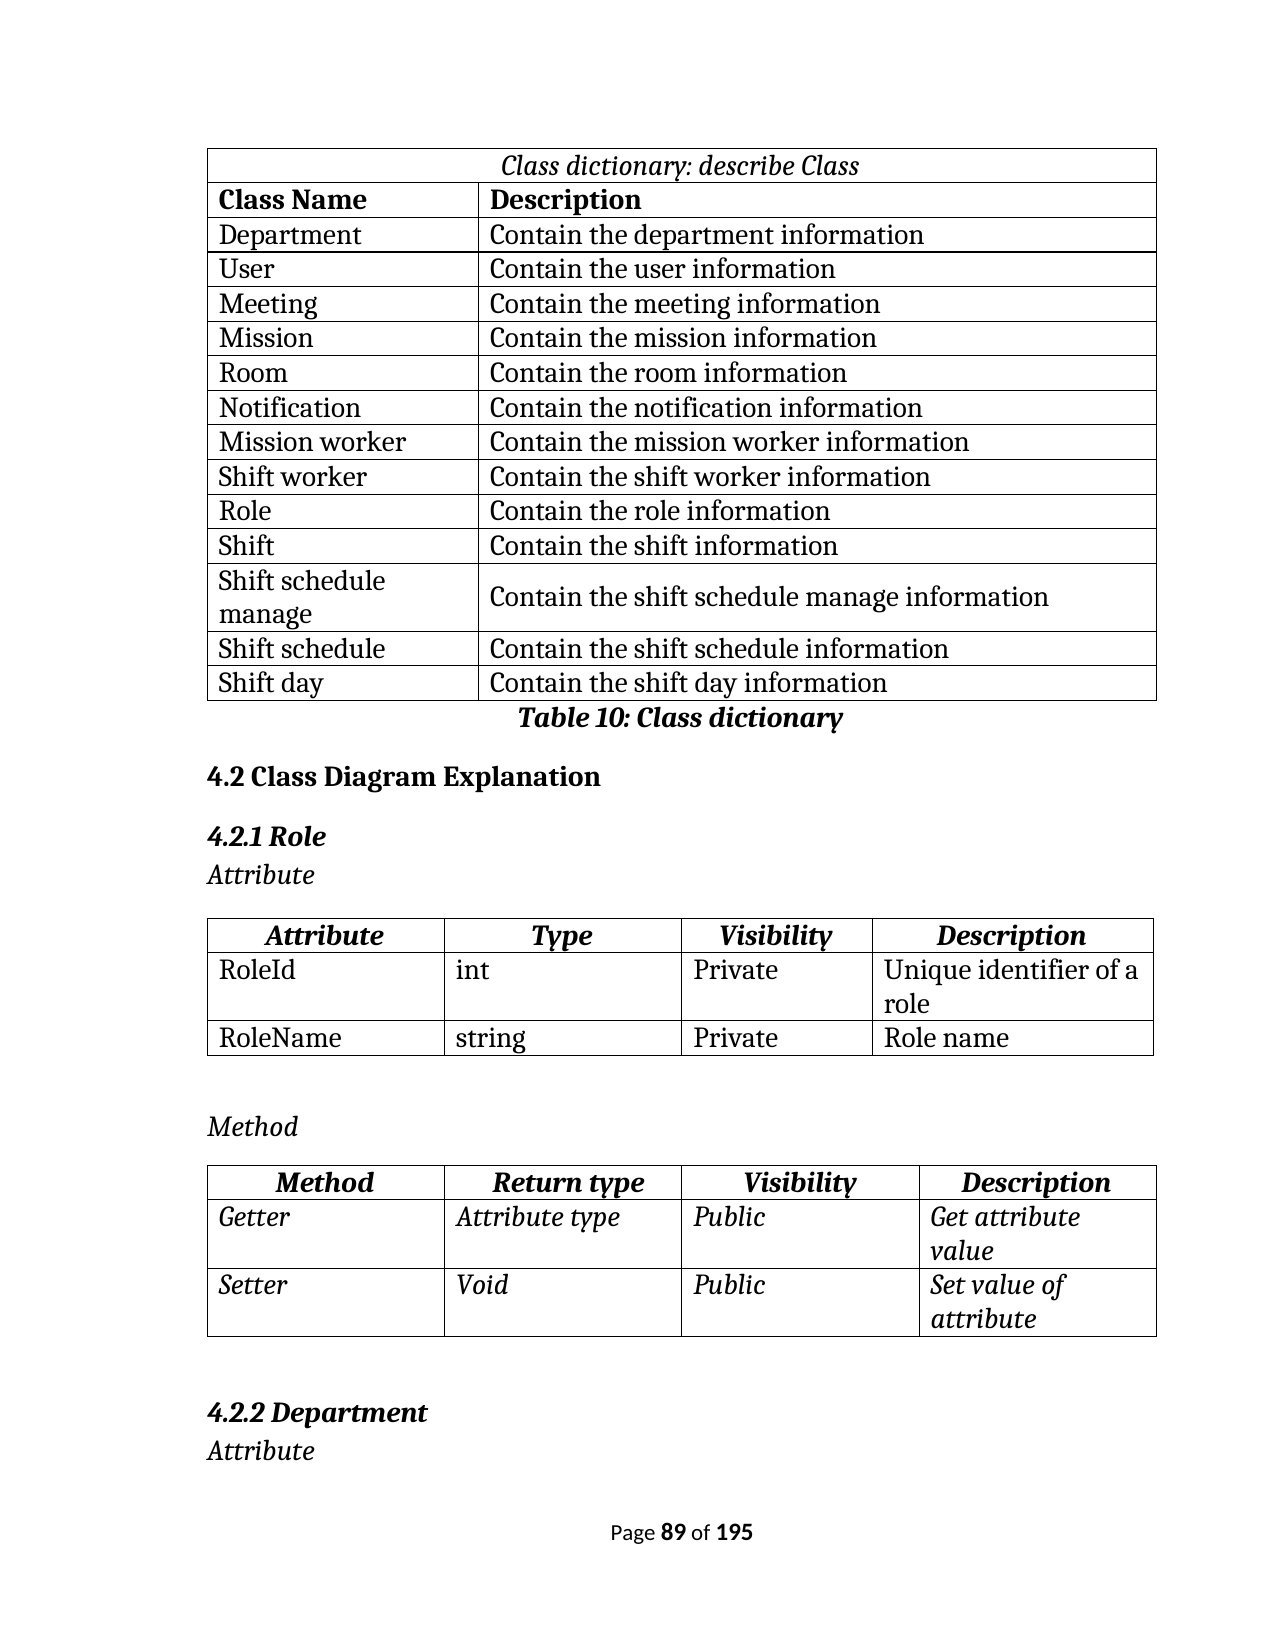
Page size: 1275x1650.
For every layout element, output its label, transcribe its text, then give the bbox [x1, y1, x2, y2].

table_header Class dictionary: describe Class [208, 149, 1156, 182]
table_cell Shift schedule manage [208, 564, 478, 631]
table_cell Shift [208, 529, 478, 563]
table_cell Mission worker [208, 425, 478, 459]
table_cell Contain the user information [479, 253, 1156, 286]
table_cell Attribute type [445, 1200, 681, 1267]
table_cell Description [479, 183, 1156, 217]
table_cell Contain the shift schedule manage information [479, 564, 1156, 631]
text 4.2 Class Diagram Explanation [207, 760, 1157, 794]
table_cell Void [445, 1269, 681, 1336]
text Table 10: Class dictionary [207, 701, 1157, 734]
table_cell string [445, 1021, 681, 1055]
table_cell Meeting [208, 287, 478, 321]
table_cell Contain the shift worker information [479, 460, 1156, 493]
table_cell Shift schedule [208, 632, 478, 665]
table_cell Setter [208, 1269, 444, 1336]
table_header Method [208, 1166, 444, 1199]
table_cell Contain the shift schedule information [479, 632, 1156, 665]
table_cell Getter [208, 1200, 444, 1267]
table_cell Public [682, 1269, 919, 1336]
table_cell Department [208, 218, 478, 251]
table_cell Contain the meeting information [479, 287, 1156, 321]
table_cell Shift day [208, 666, 478, 700]
table_cell Role name [873, 1021, 1153, 1055]
table_cell Shift worker [208, 460, 478, 493]
table_cell User [208, 253, 478, 286]
table_header Visibility [682, 919, 872, 952]
table_header Return type [445, 1166, 681, 1199]
table_cell Contain the mission worker information [479, 425, 1156, 459]
table_cell Contain the role information [479, 495, 1156, 528]
table_cell Contain the shift information [479, 529, 1156, 563]
text Method [207, 1110, 1157, 1144]
table_header Type [445, 919, 681, 952]
table_cell Contain the notification information [479, 391, 1156, 424]
table_cell Unique identifier of a role [873, 953, 1153, 1020]
table_cell Notification [208, 391, 478, 424]
table_header Description [873, 919, 1153, 952]
table_cell Contain the mission information [479, 322, 1156, 355]
table_cell Private [682, 1021, 872, 1055]
table_cell Room [208, 356, 478, 390]
table_cell Contain the room information [479, 356, 1156, 390]
table_cell RoleName [208, 1021, 444, 1055]
table_cell Public [682, 1200, 919, 1267]
table_cell RoleId [208, 953, 444, 1020]
table_cell Role [208, 495, 478, 528]
table_cell Private [682, 953, 872, 1020]
table_cell Class Name [208, 183, 478, 217]
table_cell Set value of attribute [920, 1269, 1156, 1336]
text 4.2.1 Role Attribute [207, 820, 1157, 892]
table_header Visibility [682, 1166, 919, 1199]
table_cell int [445, 953, 681, 1020]
table_header Description [920, 1166, 1156, 1199]
table_cell Contain the shift day information [479, 666, 1156, 700]
table_cell Get attribute value [920, 1200, 1156, 1267]
table_cell Mission [208, 322, 478, 355]
table_header Attribute [208, 919, 444, 952]
text 4.2.2 Department Attribute [207, 1396, 1157, 1468]
table_cell Contain the department information [479, 218, 1156, 251]
